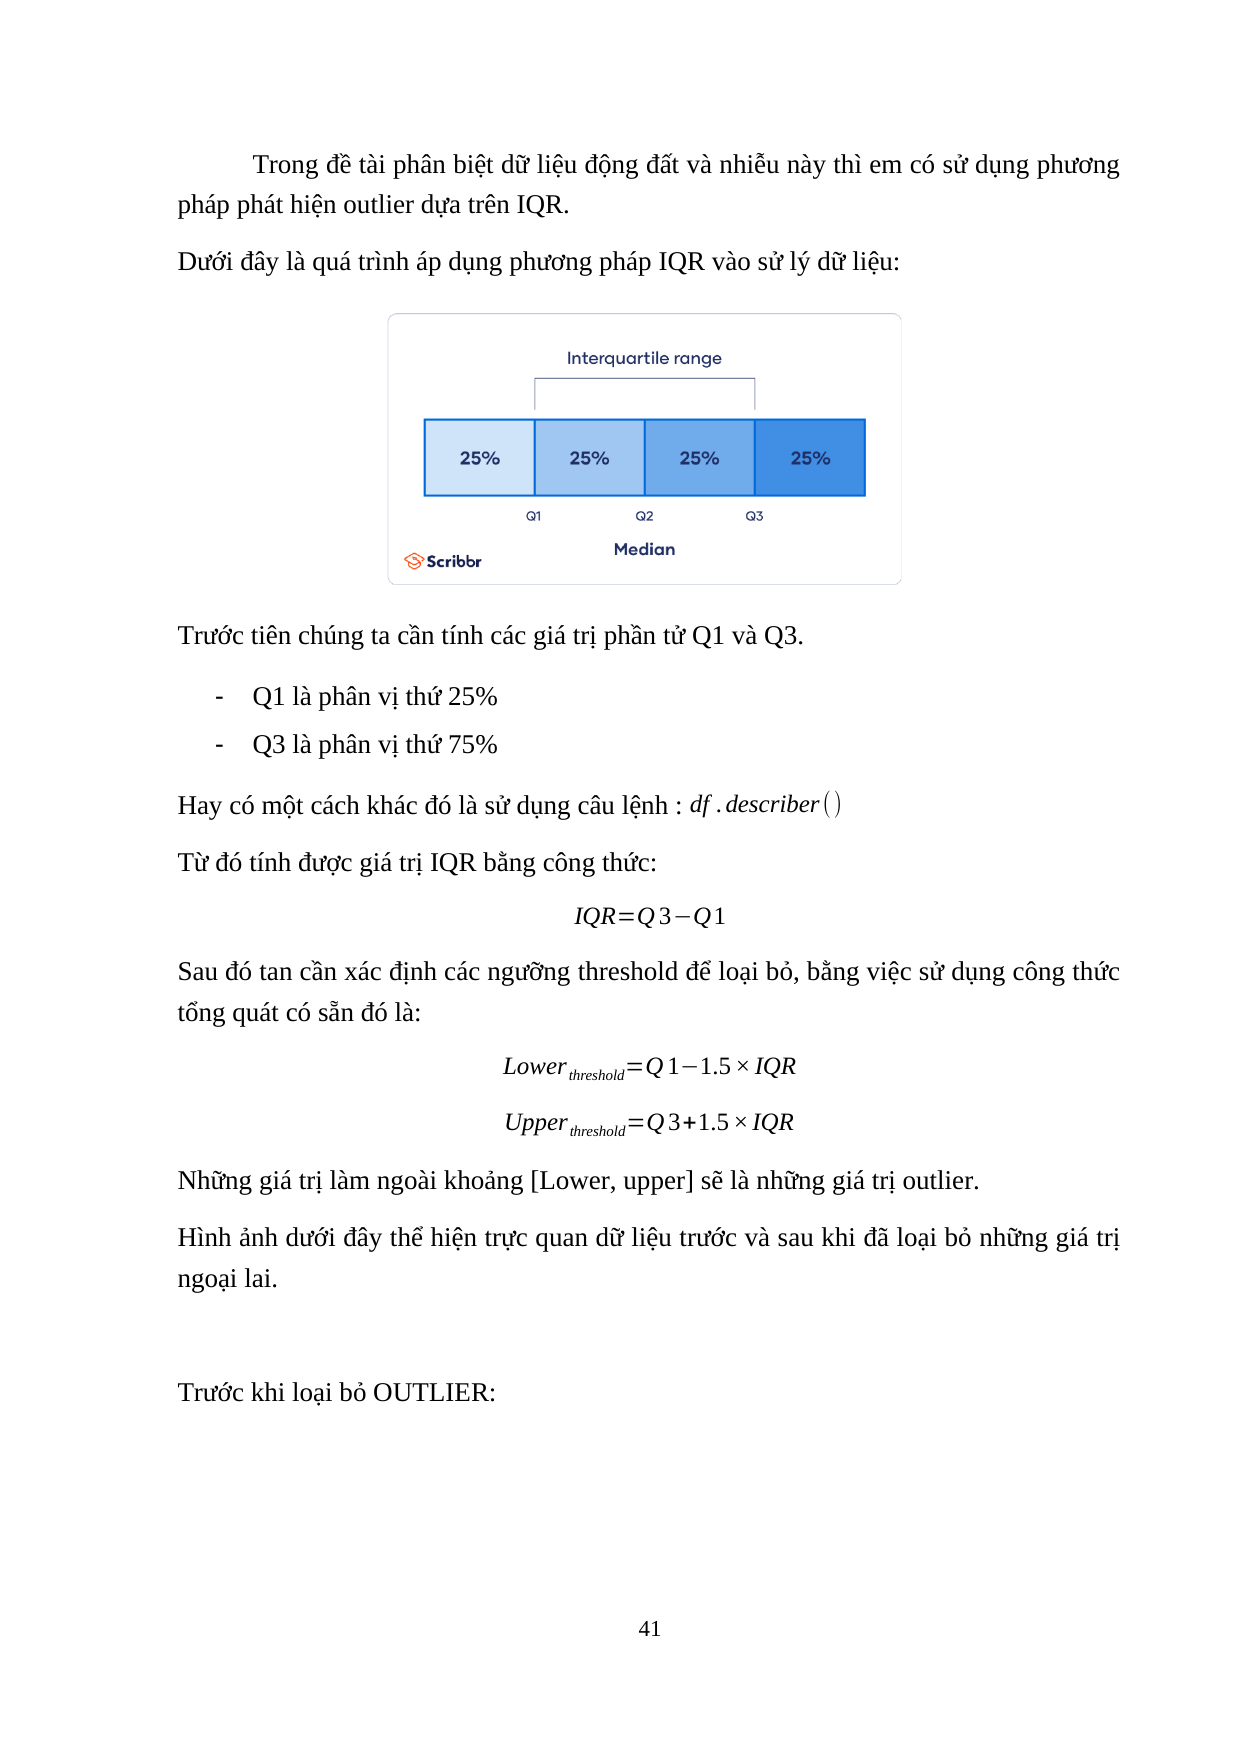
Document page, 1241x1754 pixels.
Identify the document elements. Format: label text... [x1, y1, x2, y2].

list Q3 là phân vị thứ 75% [215, 724, 1122, 761]
text Những giá trị làm ngoài khoảng [Lower, upper] sẽ là những giá trị outlier. [177, 1164, 1122, 1196]
text Hình ảnh dưới đây thể hiện trực quan dữ liệu trước và sau khi đã loại bỏ những giá trị ngoại lai. [177, 1221, 1122, 1293]
text Dưới đây là quá trình áp dụng phương pháp IQR vào sử lý dữ liệu: [177, 245, 1122, 276]
text Từ đó tính được giá trị IQR bằng công thức: [177, 846, 1122, 877]
text Sau đó tan cần xác định các ngưỡng threshold để loại bỏ, bằng việc sử dụng công thức tổng quát có sẵn đó là: [177, 955, 1122, 1027]
text Hay có một cách khác đó là sử dụng câu lệnh : [177, 789, 1122, 820]
list Q1 là phân vị thứ 25% [215, 676, 1122, 713]
text Trong đề tài phân biệt dữ liệu động đất và nhiễu này thì em có sử dụng phương pháp phát hiện outlier dựa trên IQR. [177, 148, 1122, 219]
text Trước khi loại bỏ OUTLIER: [177, 1376, 1122, 1407]
picture [387, 313, 902, 585]
